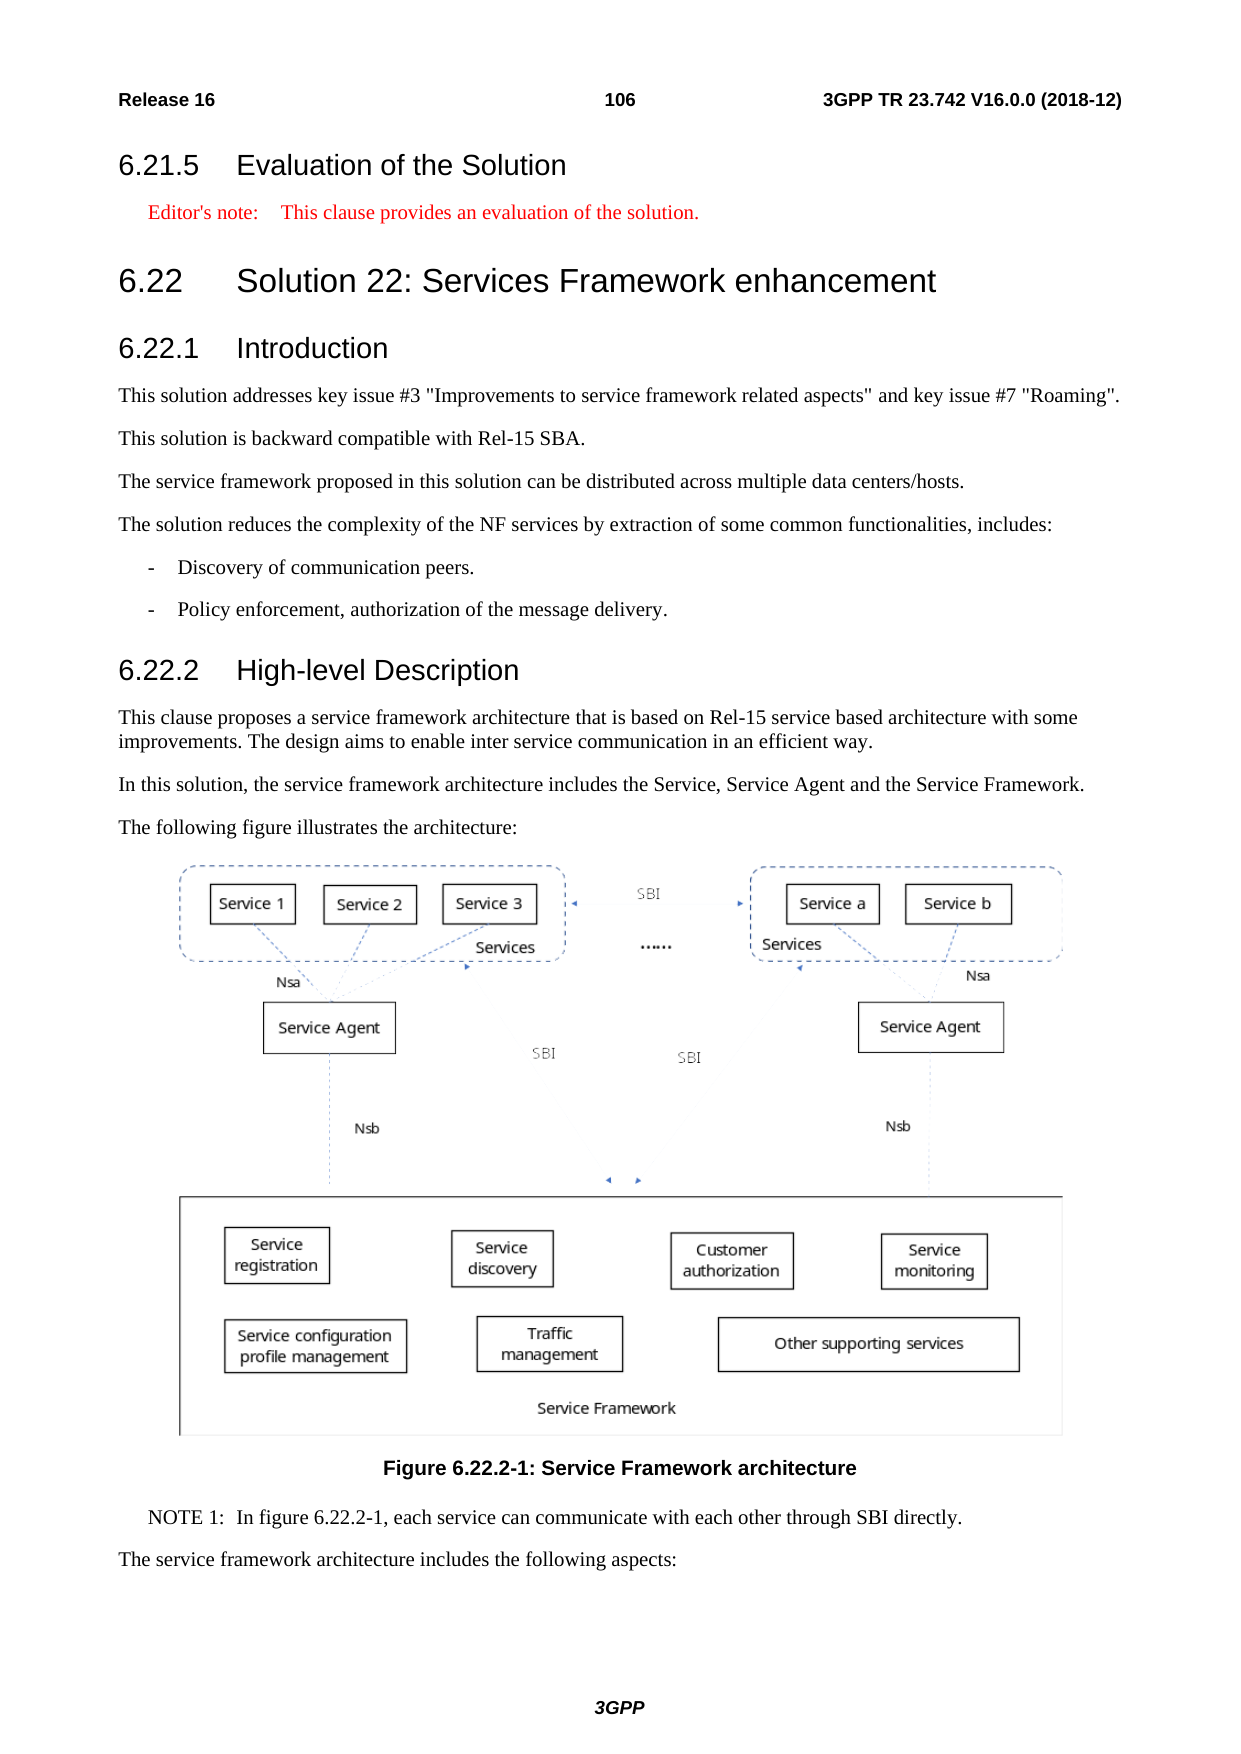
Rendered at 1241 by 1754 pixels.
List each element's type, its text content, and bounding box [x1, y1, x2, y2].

text This solution is backward compatible with Rel-15 SBA. [118, 426, 1122, 450]
text - Policy enforcement, authorization of the message delivery. [148, 597, 1122, 621]
subtitle 6.22.2 High-level Description [118, 653, 1122, 686]
text The following figure illustrates the architecture: [118, 815, 1122, 839]
text The solution reduces the complexity of the NF services by extraction of some common functionalities, includes: [118, 512, 1122, 536]
text In this solution, the service framework architecture includes the Service, Service Agent and the Service Framework. [118, 772, 1122, 796]
text Editor's note: This clause provides an evaluation of the solution. [148, 200, 1122, 224]
text This clause proposes a service framework architecture that is based on Rel-15 service based architecture with some improvements. The design aims to enable inter service communication in an efficient way. [118, 705, 1122, 753]
subtitle 6.21.5 Evaluation of the Solution [118, 147, 1122, 181]
text The service framework architecture includes the following aspects: [118, 1547, 1122, 1571]
text - Discovery of communication peers. [148, 554, 1122, 579]
text NOTE 1: In figure 6.22.2-1, each service can communicate with each other through SBI directly. [148, 1504, 1122, 1529]
subtitle 6.22.1 Introduction [118, 331, 1122, 364]
text Figure 6.22.2-1: Service Framework architecture [118, 1456, 1122, 1479]
text The service framework proposed in this solution can be distributed across multiple data centers/hosts. [118, 469, 1122, 493]
subtitle 6.22 Solution 22: Services Framework enhancement [118, 261, 1122, 300]
text This solution addresses key issue #3 "Improvements to service framework related aspects" and key issue #7 "Roaming". [118, 383, 1122, 407]
